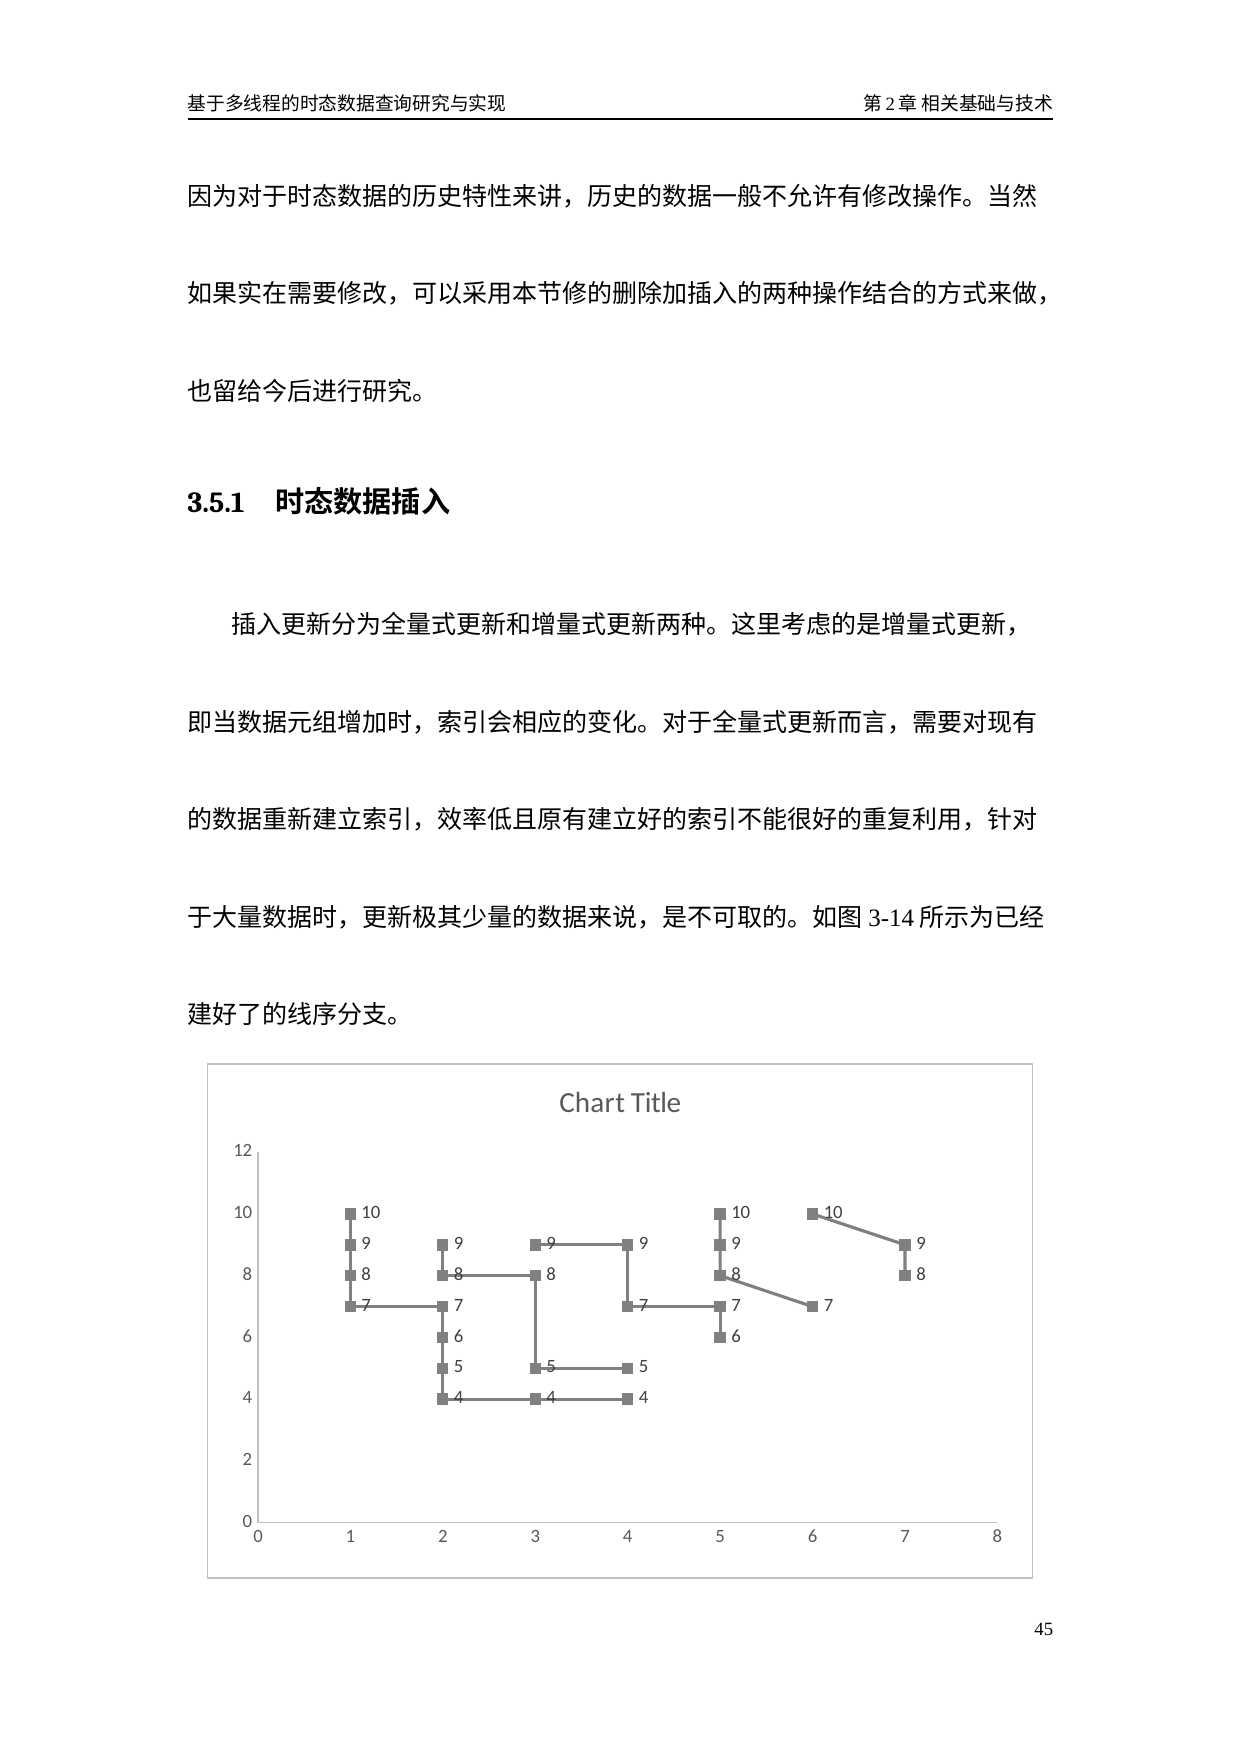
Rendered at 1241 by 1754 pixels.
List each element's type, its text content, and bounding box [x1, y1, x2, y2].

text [187, 162, 1053, 422]
subtitle 时态数据插入 [187, 467, 1053, 532]
